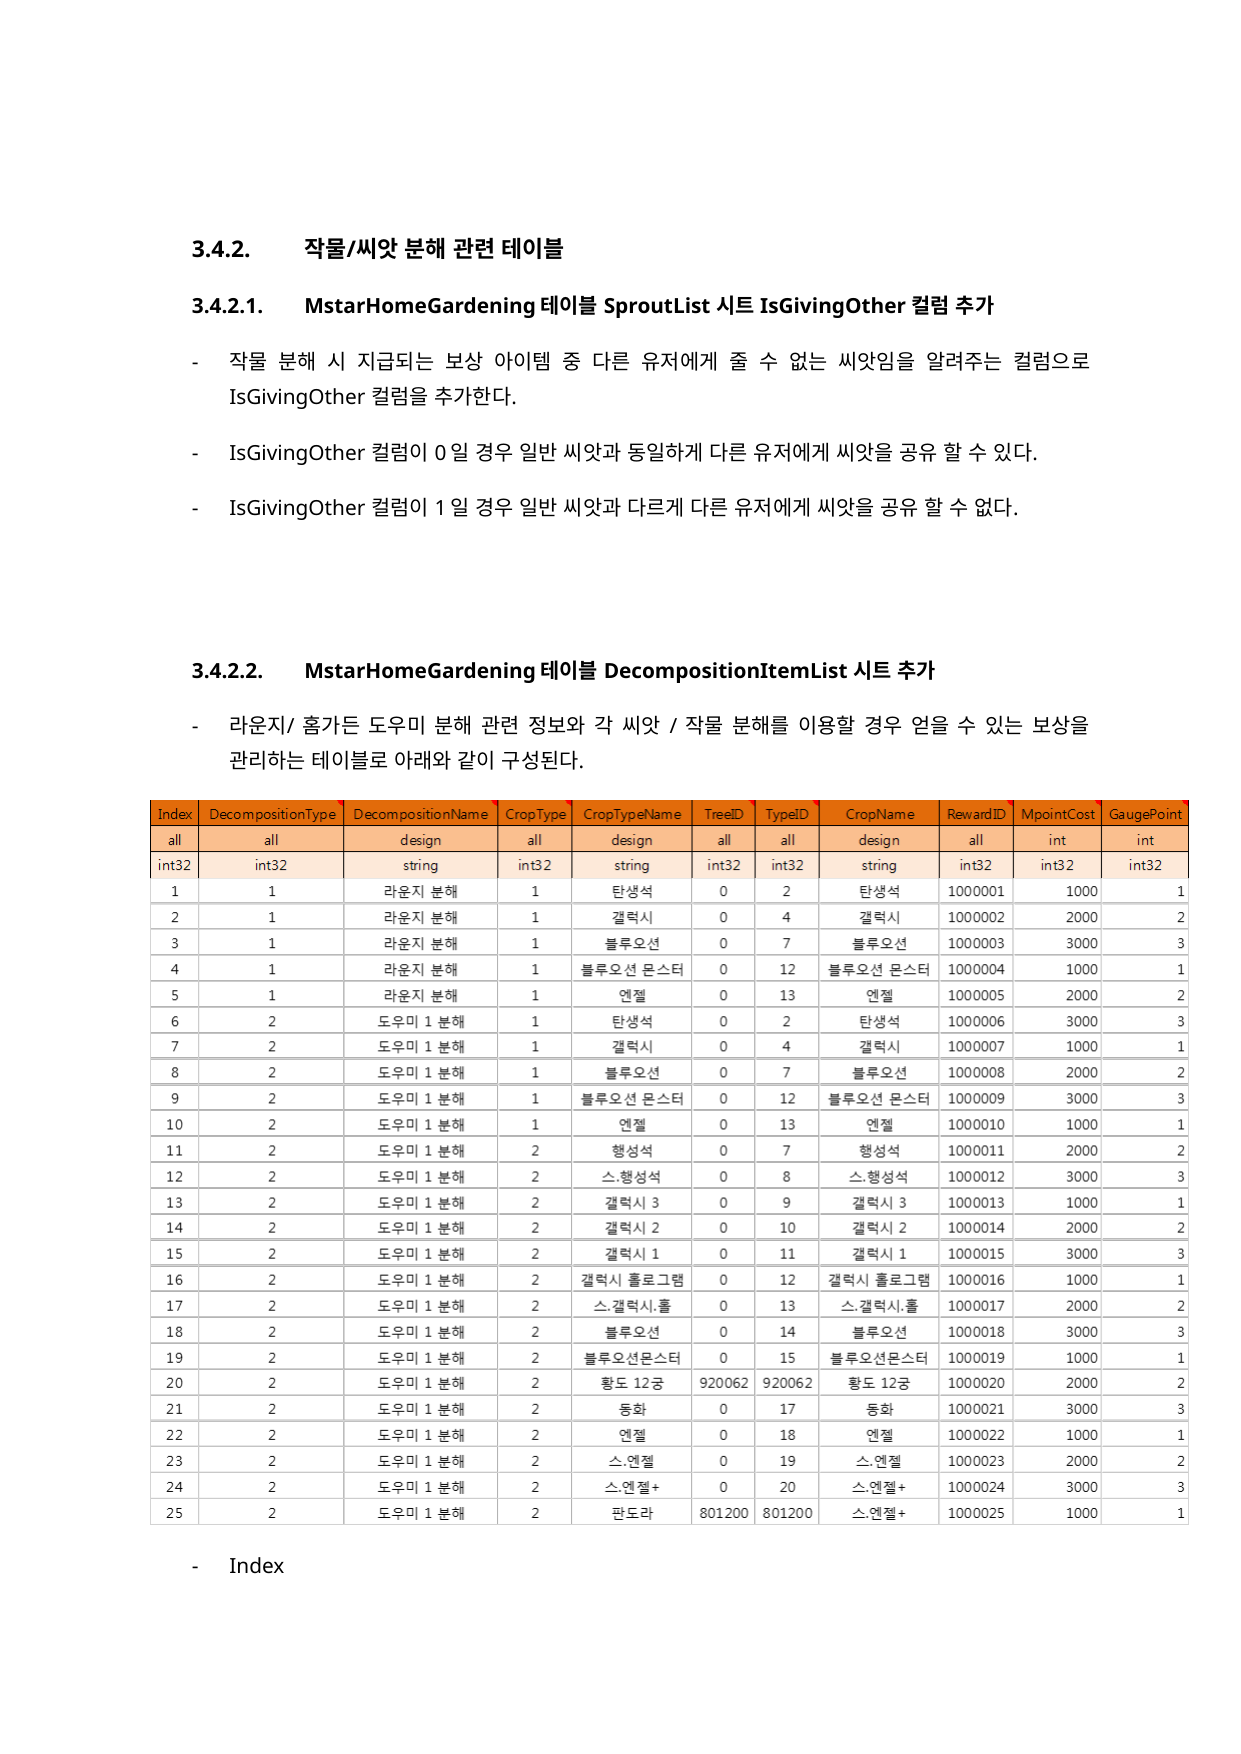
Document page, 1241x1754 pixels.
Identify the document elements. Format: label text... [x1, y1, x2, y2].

subtitle MstarHomeGardening테이블 SproutList 시트 IsGivingOther 컬럼 추가 [192, 290, 1090, 320]
list IsGivingOther 컬럼이 0일 경우 일반 씨앗과 동일하게 다른 유저에게 씨앗을 공유 할 수 있다. [192, 436, 1090, 466]
list IsGivingOther 컬럼이 1일 경우 일반 씨앗과 다르게 다른 유저에게 씨앗을 공유 할 수 없다. [192, 491, 1090, 522]
subtitle MstarHomeGardening테이블 DecompositionItemList 시트 추가 [192, 654, 1090, 684]
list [192, 1551, 1090, 1579]
list 작물 분해 시 지급되는 보상 아이템 중 다른 유저에게 줄 수 없는 씨앗임을 알려주는 컬럼으로 IsGivingOther 컬럼을 추가한다. [192, 345, 1090, 411]
subtitle 작물/씨앗 분해 관련 테이블 [192, 231, 1090, 264]
picture [150, 800, 1189, 1526]
list 라운지/ 홈가든 도우미 분해 관련 정보와 각 씨앗 / 작물 분해를 이용할 경우 얻을 수 있는 보상을 관리하는 테이블로 아래와 같이 구성된다. [192, 709, 1090, 775]
